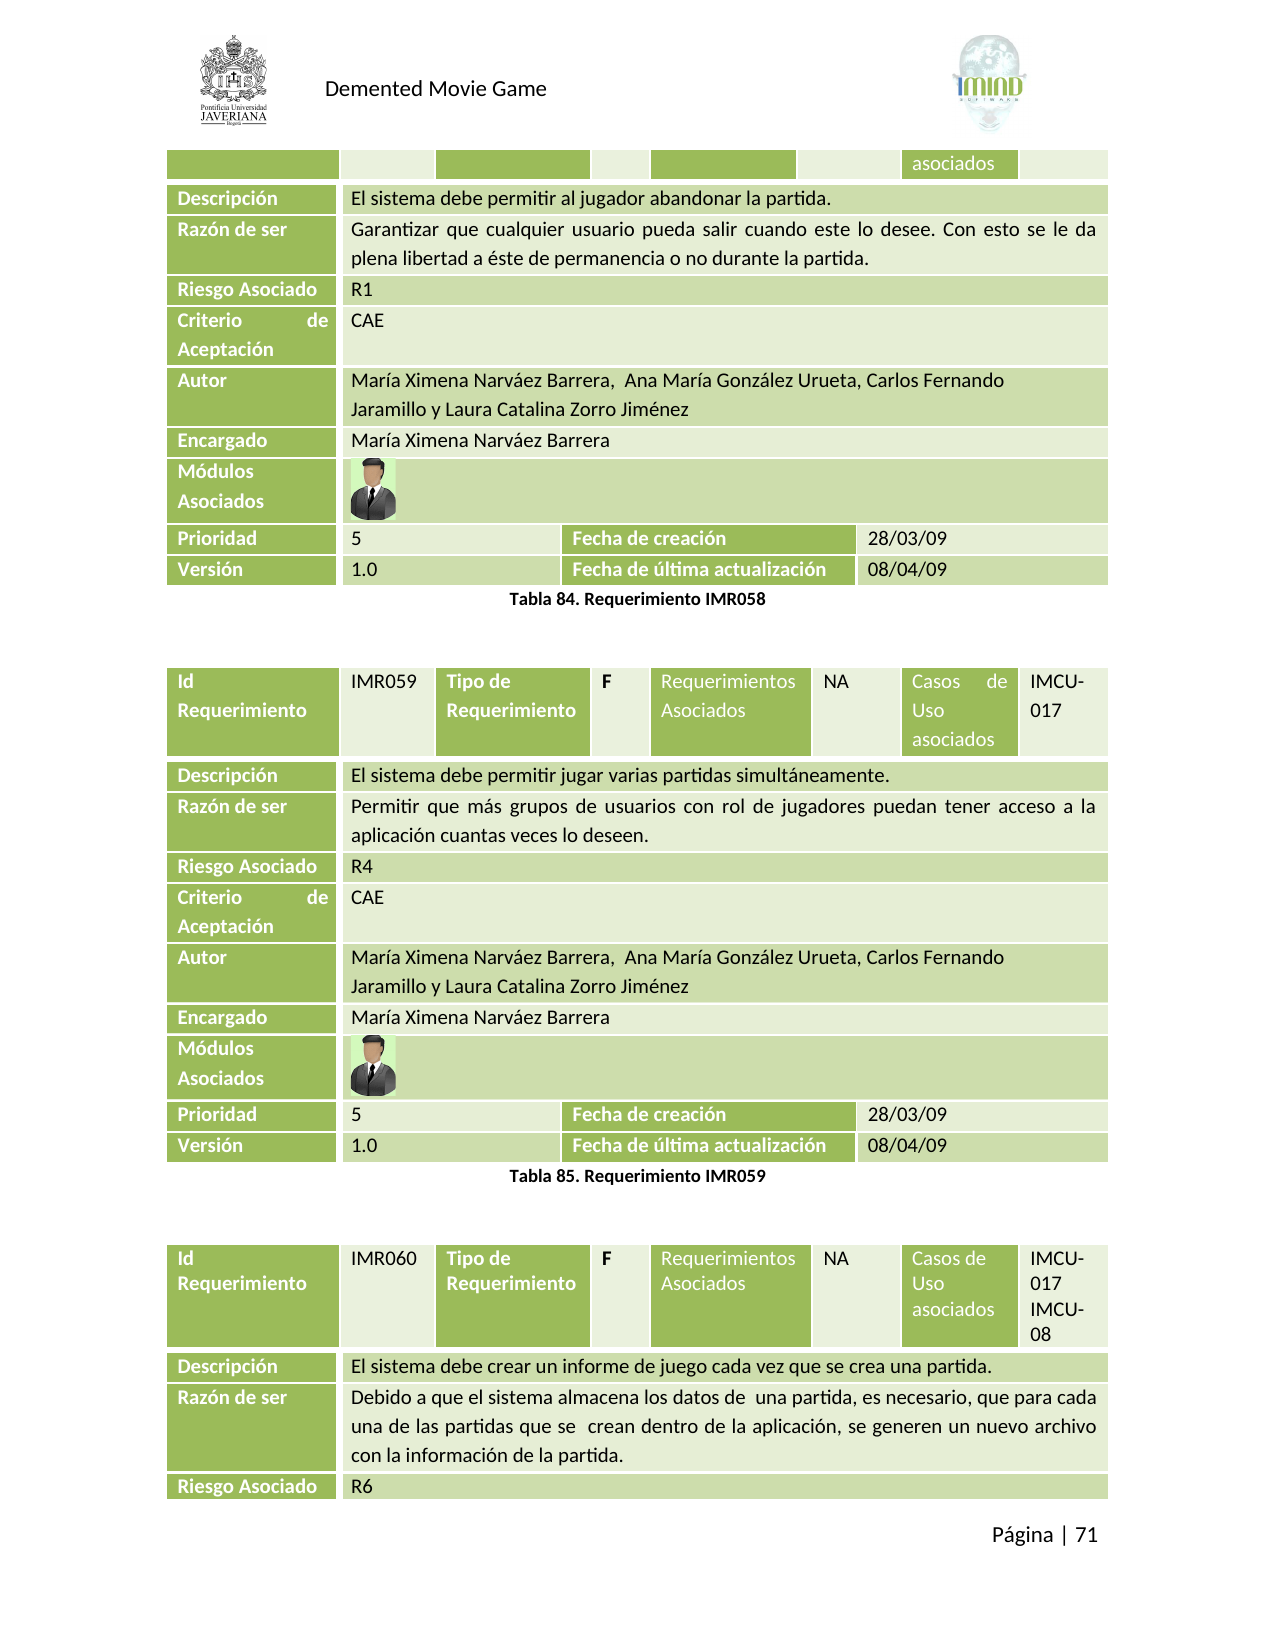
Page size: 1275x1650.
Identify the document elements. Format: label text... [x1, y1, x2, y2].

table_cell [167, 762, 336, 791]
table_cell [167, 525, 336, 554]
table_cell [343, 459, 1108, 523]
picture [951, 35, 1033, 138]
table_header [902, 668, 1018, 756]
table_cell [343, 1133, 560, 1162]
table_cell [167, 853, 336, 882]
picture [200, 35, 267, 126]
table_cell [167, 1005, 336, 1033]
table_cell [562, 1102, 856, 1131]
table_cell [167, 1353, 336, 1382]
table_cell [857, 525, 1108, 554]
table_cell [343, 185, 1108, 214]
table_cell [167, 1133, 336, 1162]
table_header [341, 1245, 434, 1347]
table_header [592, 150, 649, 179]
picture [350, 1035, 396, 1096]
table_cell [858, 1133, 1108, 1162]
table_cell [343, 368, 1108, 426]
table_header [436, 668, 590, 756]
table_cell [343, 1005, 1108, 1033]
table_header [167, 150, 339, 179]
text Tabla 85. Requerimiento IMR059 [177, 1164, 1098, 1187]
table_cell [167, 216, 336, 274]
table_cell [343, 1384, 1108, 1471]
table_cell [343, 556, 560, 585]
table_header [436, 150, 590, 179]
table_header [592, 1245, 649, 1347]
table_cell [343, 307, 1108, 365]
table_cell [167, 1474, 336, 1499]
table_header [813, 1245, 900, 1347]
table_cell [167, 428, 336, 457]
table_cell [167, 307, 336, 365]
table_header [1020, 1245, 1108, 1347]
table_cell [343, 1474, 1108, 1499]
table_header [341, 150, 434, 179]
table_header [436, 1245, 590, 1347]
text Tabla 84. Requerimiento IMR058 [177, 587, 1098, 610]
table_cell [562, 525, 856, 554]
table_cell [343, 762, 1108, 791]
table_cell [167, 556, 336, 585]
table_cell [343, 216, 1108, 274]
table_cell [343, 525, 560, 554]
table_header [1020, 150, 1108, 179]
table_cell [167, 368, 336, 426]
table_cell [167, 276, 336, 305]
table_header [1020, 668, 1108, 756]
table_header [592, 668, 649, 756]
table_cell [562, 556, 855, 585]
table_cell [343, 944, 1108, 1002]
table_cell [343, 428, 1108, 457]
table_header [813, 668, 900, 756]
picture [350, 458, 396, 520]
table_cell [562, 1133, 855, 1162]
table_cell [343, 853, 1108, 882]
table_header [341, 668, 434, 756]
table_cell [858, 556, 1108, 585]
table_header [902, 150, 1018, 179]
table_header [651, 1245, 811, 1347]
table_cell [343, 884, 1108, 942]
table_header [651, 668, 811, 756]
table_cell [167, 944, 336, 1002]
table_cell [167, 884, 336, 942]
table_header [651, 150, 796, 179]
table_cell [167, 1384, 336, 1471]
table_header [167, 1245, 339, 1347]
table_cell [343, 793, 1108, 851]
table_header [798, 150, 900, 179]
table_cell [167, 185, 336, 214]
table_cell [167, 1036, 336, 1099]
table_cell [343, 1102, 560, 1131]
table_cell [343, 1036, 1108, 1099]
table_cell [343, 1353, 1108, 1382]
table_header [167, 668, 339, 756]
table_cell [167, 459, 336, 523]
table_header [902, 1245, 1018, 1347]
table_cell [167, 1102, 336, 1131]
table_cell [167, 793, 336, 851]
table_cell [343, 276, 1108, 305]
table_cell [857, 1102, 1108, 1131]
